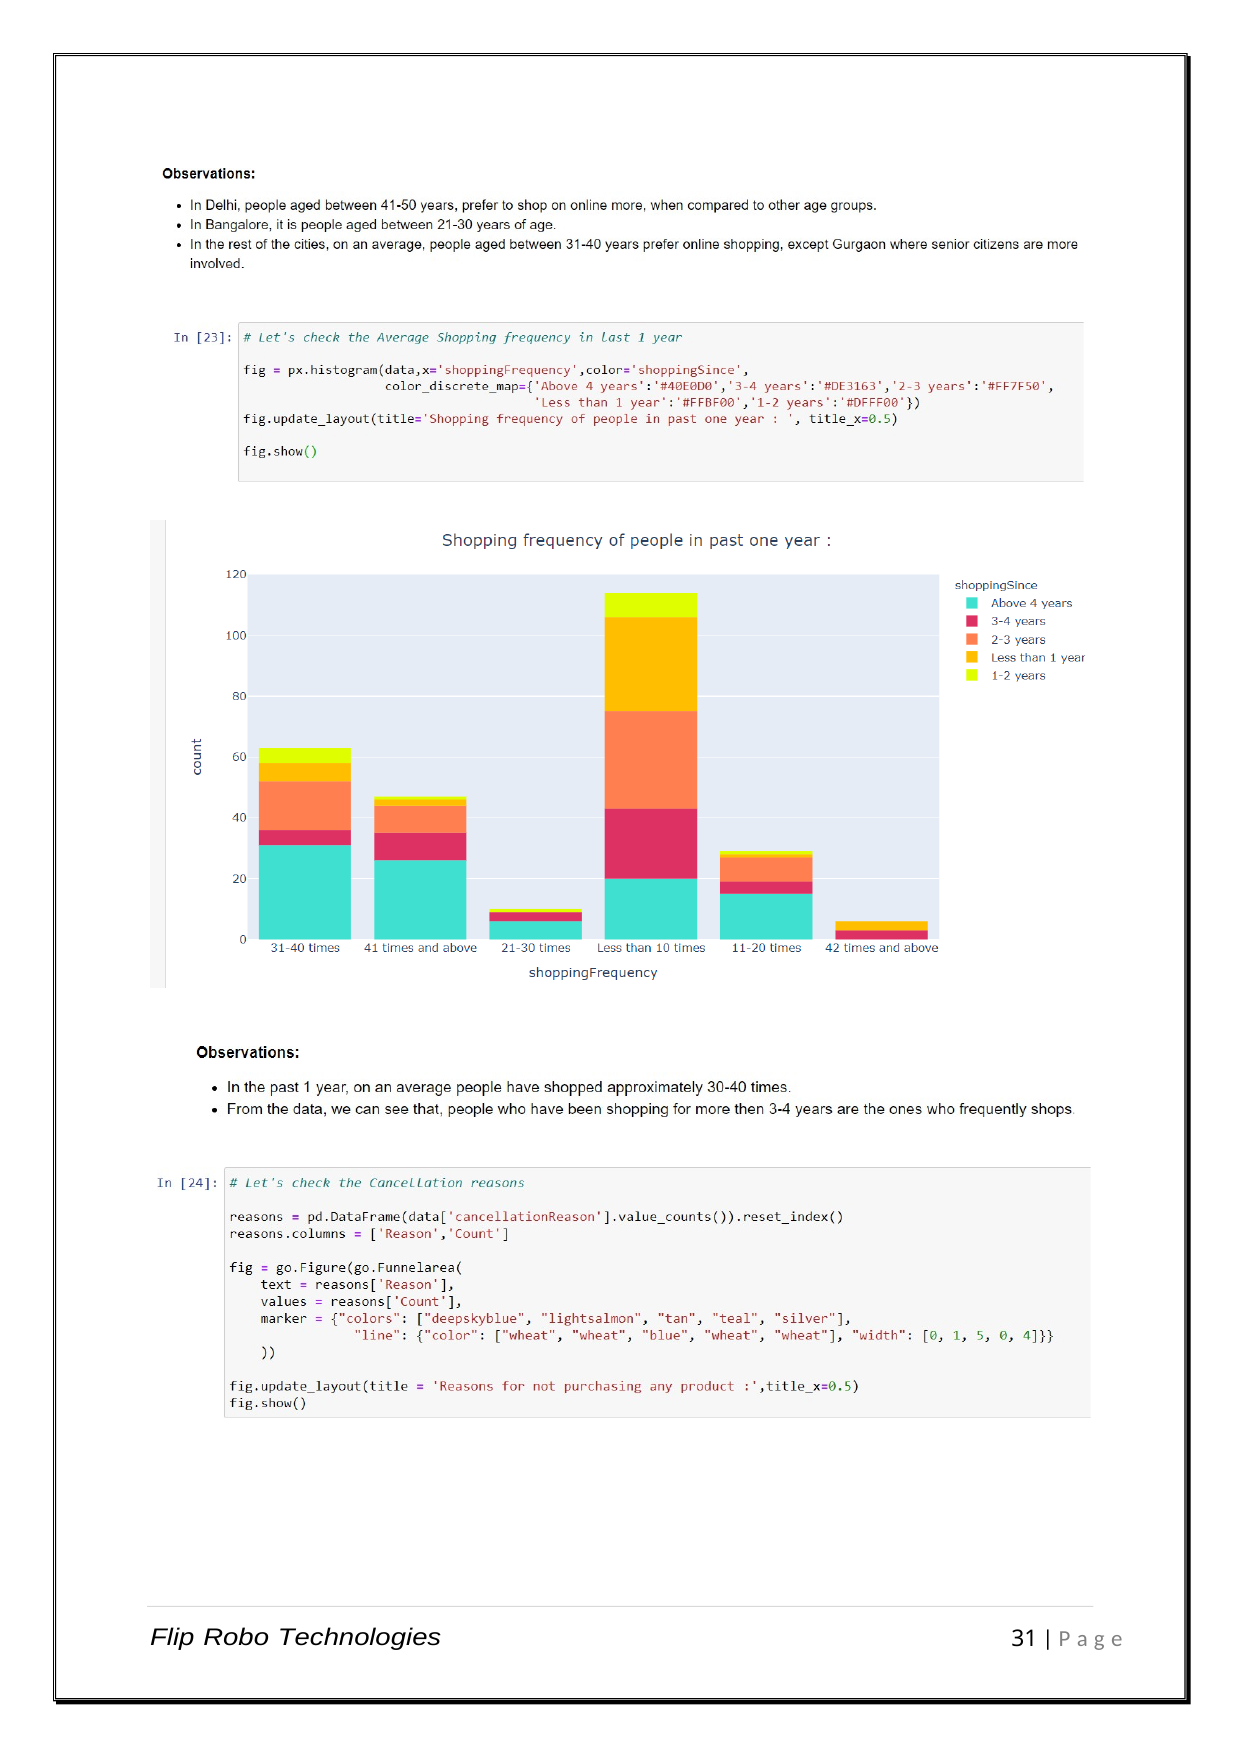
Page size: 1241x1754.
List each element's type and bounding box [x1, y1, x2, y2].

picture [162, 168, 1078, 268]
picture [150, 520, 1086, 988]
picture [174, 322, 1084, 482]
picture [157, 1167, 1091, 1418]
picture [196, 1046, 1075, 1117]
